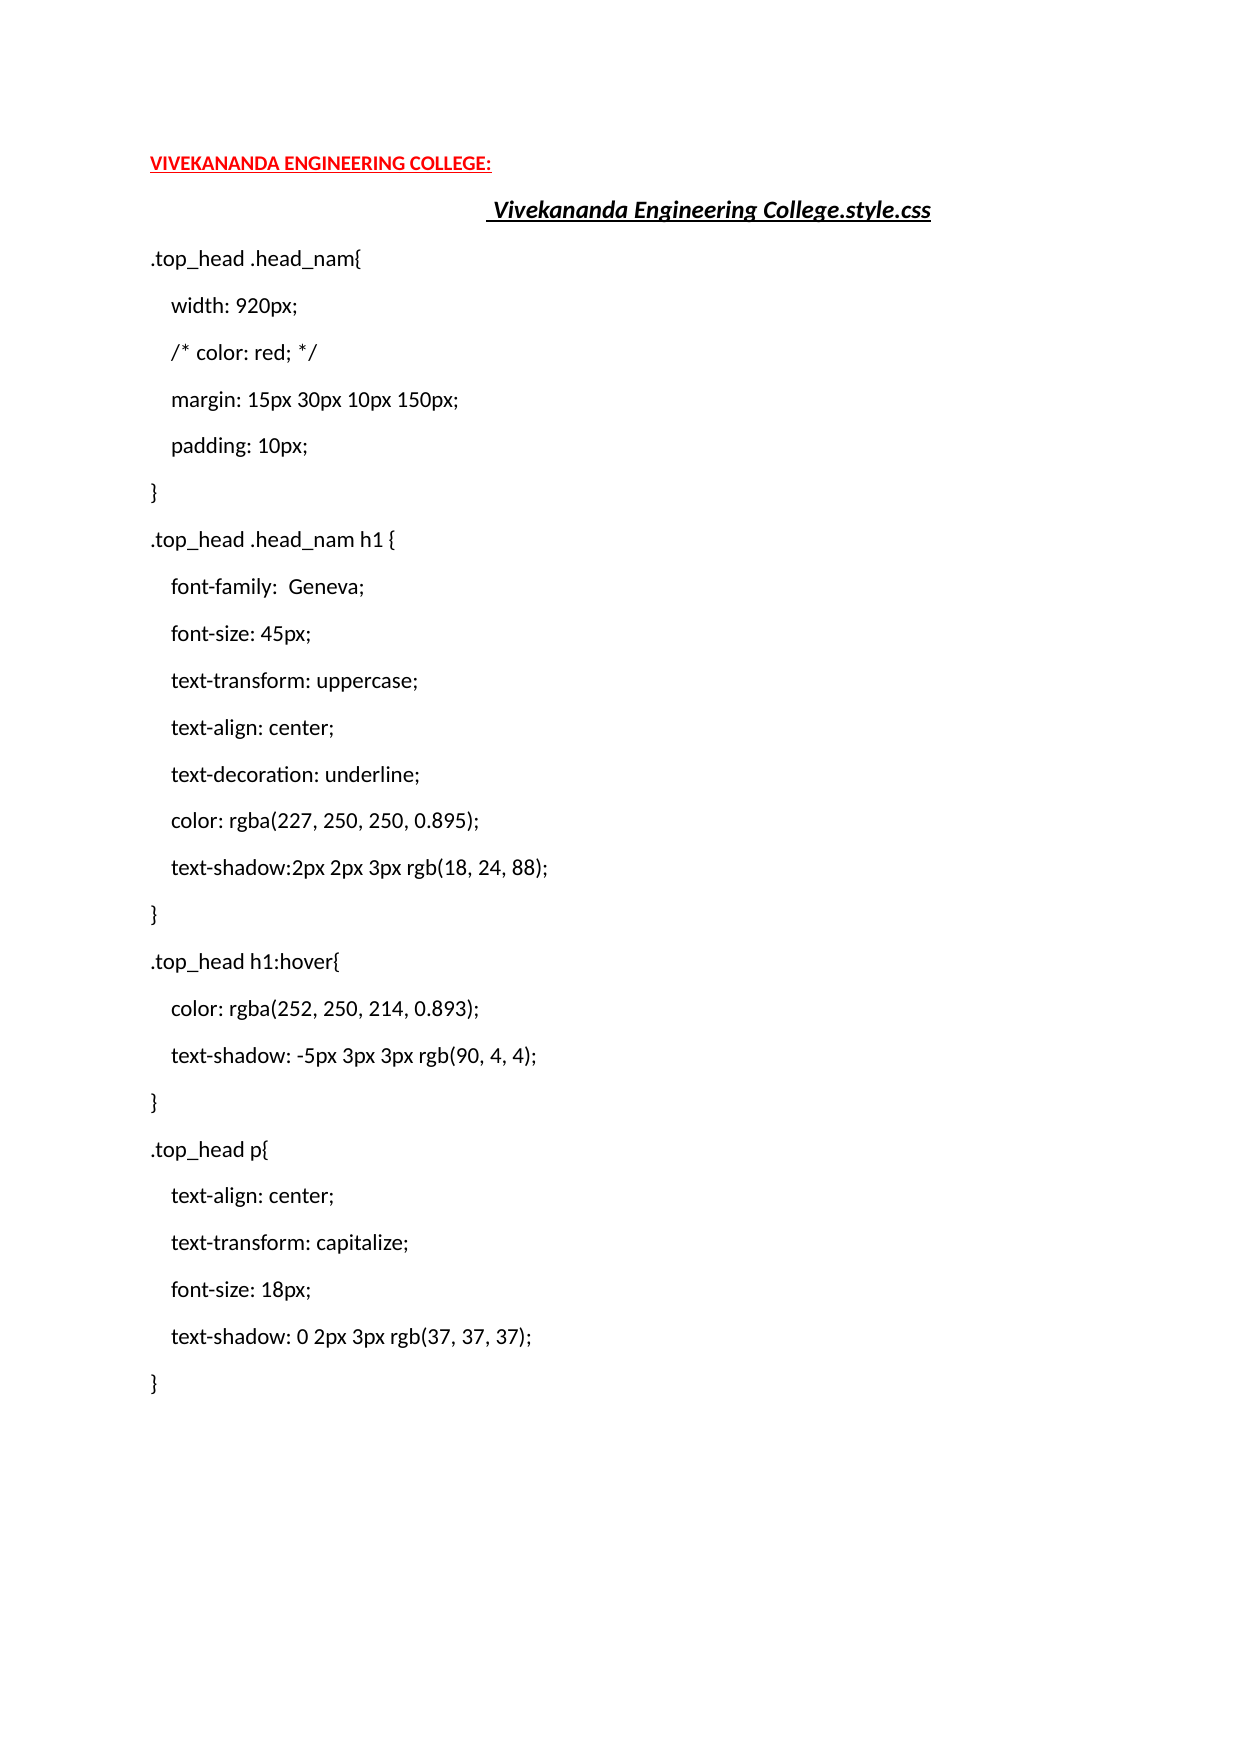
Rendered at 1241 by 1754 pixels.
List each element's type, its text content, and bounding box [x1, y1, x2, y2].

text text-shadow: 0 2px 3px rgb(37, 37, 37); [150, 1322, 1090, 1350]
text .top_head .head_nam{ [150, 244, 1090, 272]
text text-shadow: -5px 3px 3px rgb(90, 4, 4); [150, 1041, 1090, 1069]
text .top_head .head_nam h1 { [150, 525, 1090, 553]
text color: rgba(227, 250, 250, 0.895); [150, 807, 1090, 834]
text padding: 10px; [150, 432, 1090, 459]
text width: 920px; [150, 291, 1090, 319]
text .top_head h1:hover{ [150, 947, 1090, 975]
text } [150, 900, 1090, 928]
text } [150, 478, 1090, 506]
text margin: 15px 30px 10px 150px; [150, 385, 1090, 413]
text text-align: center; [150, 713, 1090, 741]
text text-shadow:2px 2px 3px rgb(18, 24, 88); [150, 853, 1090, 881]
text VIVEKANANDA ENGINEERING COLLEGE: [150, 150, 1090, 175]
text font-size: 18px; [150, 1275, 1090, 1303]
text Vivekananda Engineering College.style.css [150, 194, 1090, 224]
text } [150, 1088, 1090, 1116]
text text-transform: capitalize; [150, 1228, 1090, 1256]
text text-decoration: underline; [150, 760, 1090, 788]
text font-family: Geneva; [150, 572, 1090, 600]
text } [150, 1369, 1090, 1397]
text /* color: red; */ [150, 338, 1090, 366]
text text-transform: uppercase; [150, 666, 1090, 694]
text .top_head p{ [150, 1135, 1090, 1163]
text color: rgba(252, 250, 214, 0.893); [150, 994, 1090, 1022]
text font-size: 45px; [150, 619, 1090, 647]
text text-align: center; [150, 1182, 1090, 1209]
